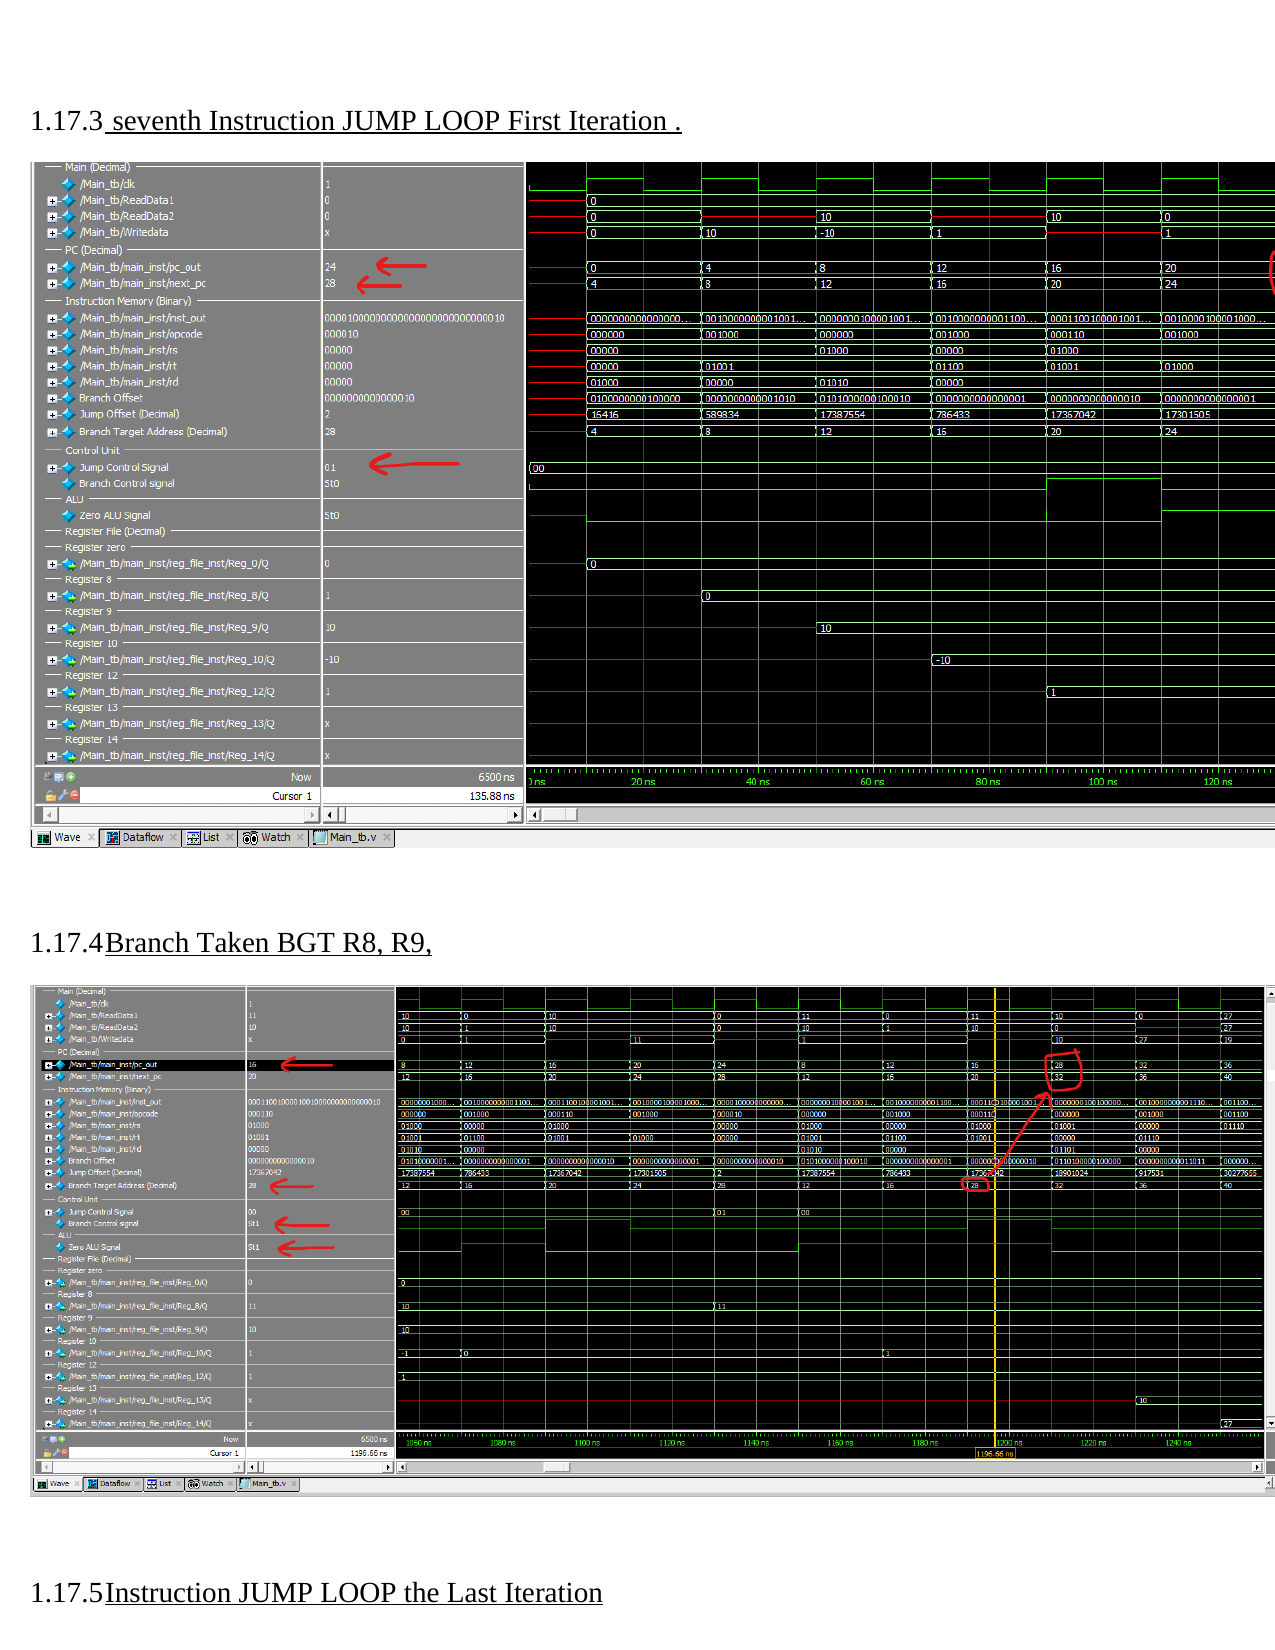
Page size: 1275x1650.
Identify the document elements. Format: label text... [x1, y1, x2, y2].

subtitle Branch Taken BGT R8, R9, [30, 926, 1245, 959]
subtitle seventh Instruction JUMP LOOP First Iteration . [30, 103, 1245, 137]
picture [30, 985, 1275, 1497]
subtitle Instruction JUMP LOOP the Last Iteration [30, 1575, 1245, 1608]
picture [30, 162, 1275, 848]
